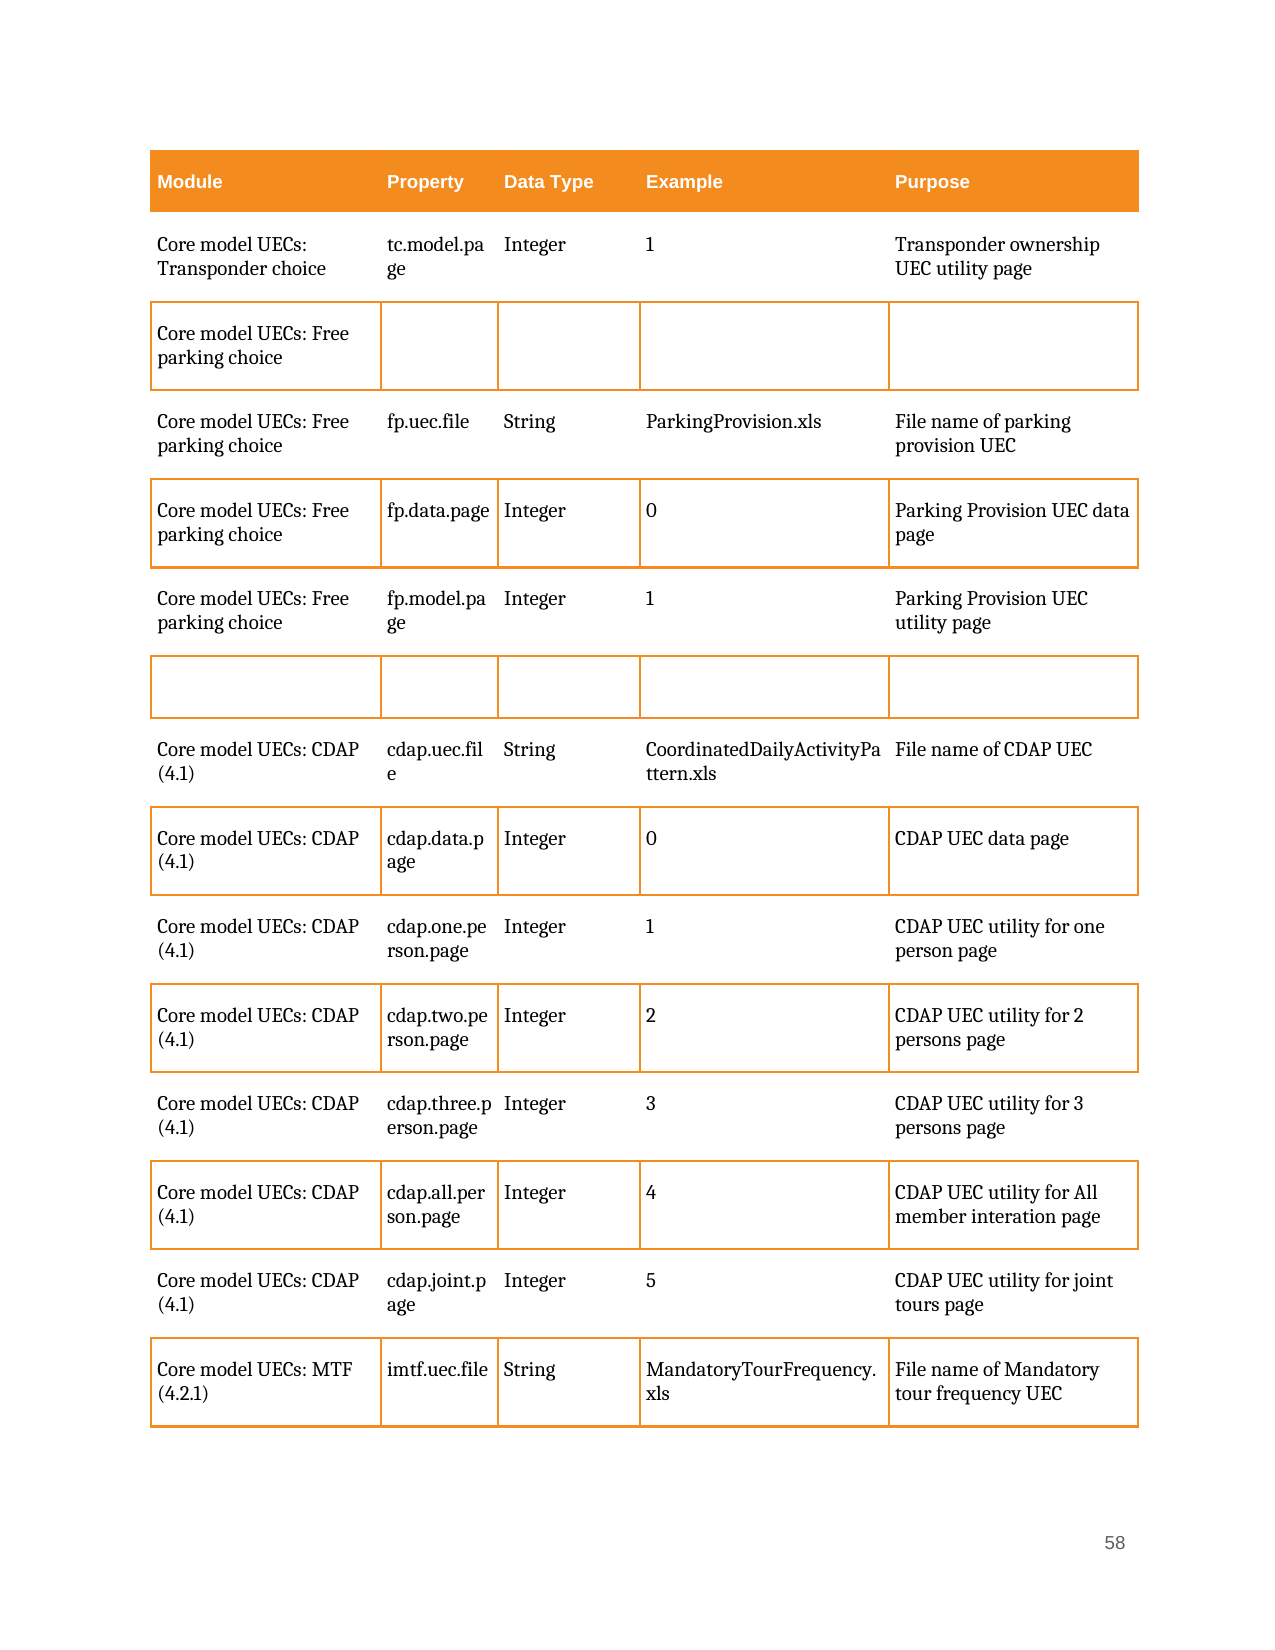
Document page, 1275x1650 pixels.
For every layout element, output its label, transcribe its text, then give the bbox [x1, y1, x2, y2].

table_cell tc.model.page [381, 212, 498, 301]
table_cell String [498, 391, 640, 478]
table_cell Integer [499, 480, 639, 566]
table_cell 0 [641, 808, 888, 894]
table_cell Integer [498, 569, 640, 655]
table_cell fp.uec.file [381, 391, 498, 478]
table_header Example [641, 152, 888, 212]
table_cell Integer [499, 985, 639, 1071]
table_cell 5 [640, 1250, 889, 1337]
table_cell [382, 303, 497, 389]
table_cell File name of CDAP UEC [889, 719, 1138, 806]
table_cell Core model UECs: CDAP (4.1) [152, 808, 380, 894]
table_cell Integer [499, 808, 639, 894]
table_cell CoordinatedDailyActivityPattern.xls [640, 719, 889, 806]
table_cell CDAP UEC utility for 2 persons page [890, 985, 1137, 1071]
table_cell String [499, 1339, 639, 1425]
table_cell fp.data.page [382, 480, 497, 566]
table_cell Core model UECs: CDAP (4.1) [151, 896, 381, 983]
table_cell 1 [640, 896, 889, 983]
table_cell [890, 303, 1137, 389]
table_cell 4 [641, 1162, 888, 1248]
table_cell [641, 303, 888, 389]
table_cell Core model UECs: CDAP (4.1) [151, 1073, 381, 1160]
table_cell fp.model.page [381, 569, 498, 655]
table_cell cdap.one.person.page [381, 896, 498, 983]
table_cell Core model UECs: Free parking choice [152, 480, 380, 566]
table_cell cdap.uec.file [381, 719, 498, 806]
table_cell [152, 657, 380, 717]
table_cell Parking Provision UEC data page [890, 480, 1137, 566]
table_cell MandatoryTourFrequency.xls [641, 1339, 888, 1425]
table_cell File name of parking provision UEC [889, 391, 1138, 478]
table_cell String [498, 719, 640, 806]
table_cell Integer [498, 1250, 640, 1337]
table_cell Core model UECs: Free parking choice [151, 391, 381, 478]
table_cell CDAP UEC utility for 3 persons page [889, 1073, 1138, 1160]
table_cell cdap.joint.page [381, 1250, 498, 1337]
table_cell Core model UECs: MTF (4.2.1) [152, 1339, 380, 1425]
table_header Purpose [890, 152, 1137, 212]
table_cell cdap.data.page [382, 808, 497, 894]
table_cell CDAP UEC utility for one person page [889, 896, 1138, 983]
table_cell File name of Mandatory tour frequency UEC [890, 1339, 1137, 1425]
table_cell 0 [641, 480, 888, 566]
table_cell 2 [641, 985, 888, 1071]
table_cell 3 [640, 1073, 889, 1160]
table_cell [890, 657, 1137, 717]
table_cell [641, 657, 888, 717]
table_cell Integer [498, 212, 640, 301]
table_cell Core model UECs: Transponder choice [151, 212, 381, 301]
table_cell Core model UECs: CDAP (4.1) [152, 985, 380, 1071]
table_cell imtf.uec.file [382, 1339, 497, 1425]
table_cell Parking Provision UEC utility page [889, 569, 1138, 655]
table_cell CDAP UEC utility for All member interation page [890, 1162, 1137, 1248]
table_cell Core model UECs: CDAP (4.1) [152, 1162, 380, 1248]
table_cell ParkingProvision.xls [640, 391, 889, 478]
table_cell Integer [498, 896, 640, 983]
table_cell 1 [640, 212, 889, 301]
table_cell [499, 657, 639, 717]
table_header Data Type [499, 152, 639, 212]
table_cell Core model UECs: CDAP (4.1) [151, 719, 381, 806]
table_cell CDAP UEC data page [890, 808, 1137, 894]
table_cell Core model UECs: Free parking choice [151, 569, 381, 655]
table_cell Integer [498, 1073, 640, 1160]
table_cell Core model UECs: CDAP (4.1) [151, 1250, 381, 1337]
table_cell [499, 303, 639, 389]
table_cell CDAP UEC utility for joint tours page [889, 1250, 1138, 1337]
table_cell [382, 657, 497, 717]
table_cell Transponder ownership UEC utility page [889, 212, 1138, 301]
table_header Property [382, 152, 497, 212]
table_cell Integer [499, 1162, 639, 1248]
table_cell cdap.all.person.page [382, 1162, 497, 1248]
table_cell cdap.three.person.page [381, 1073, 498, 1160]
table_header Module [152, 152, 380, 212]
table_cell cdap.two.person.page [382, 985, 497, 1071]
table_cell Core model UECs: Free parking choice [152, 303, 380, 389]
table_cell 1 [640, 569, 889, 655]
